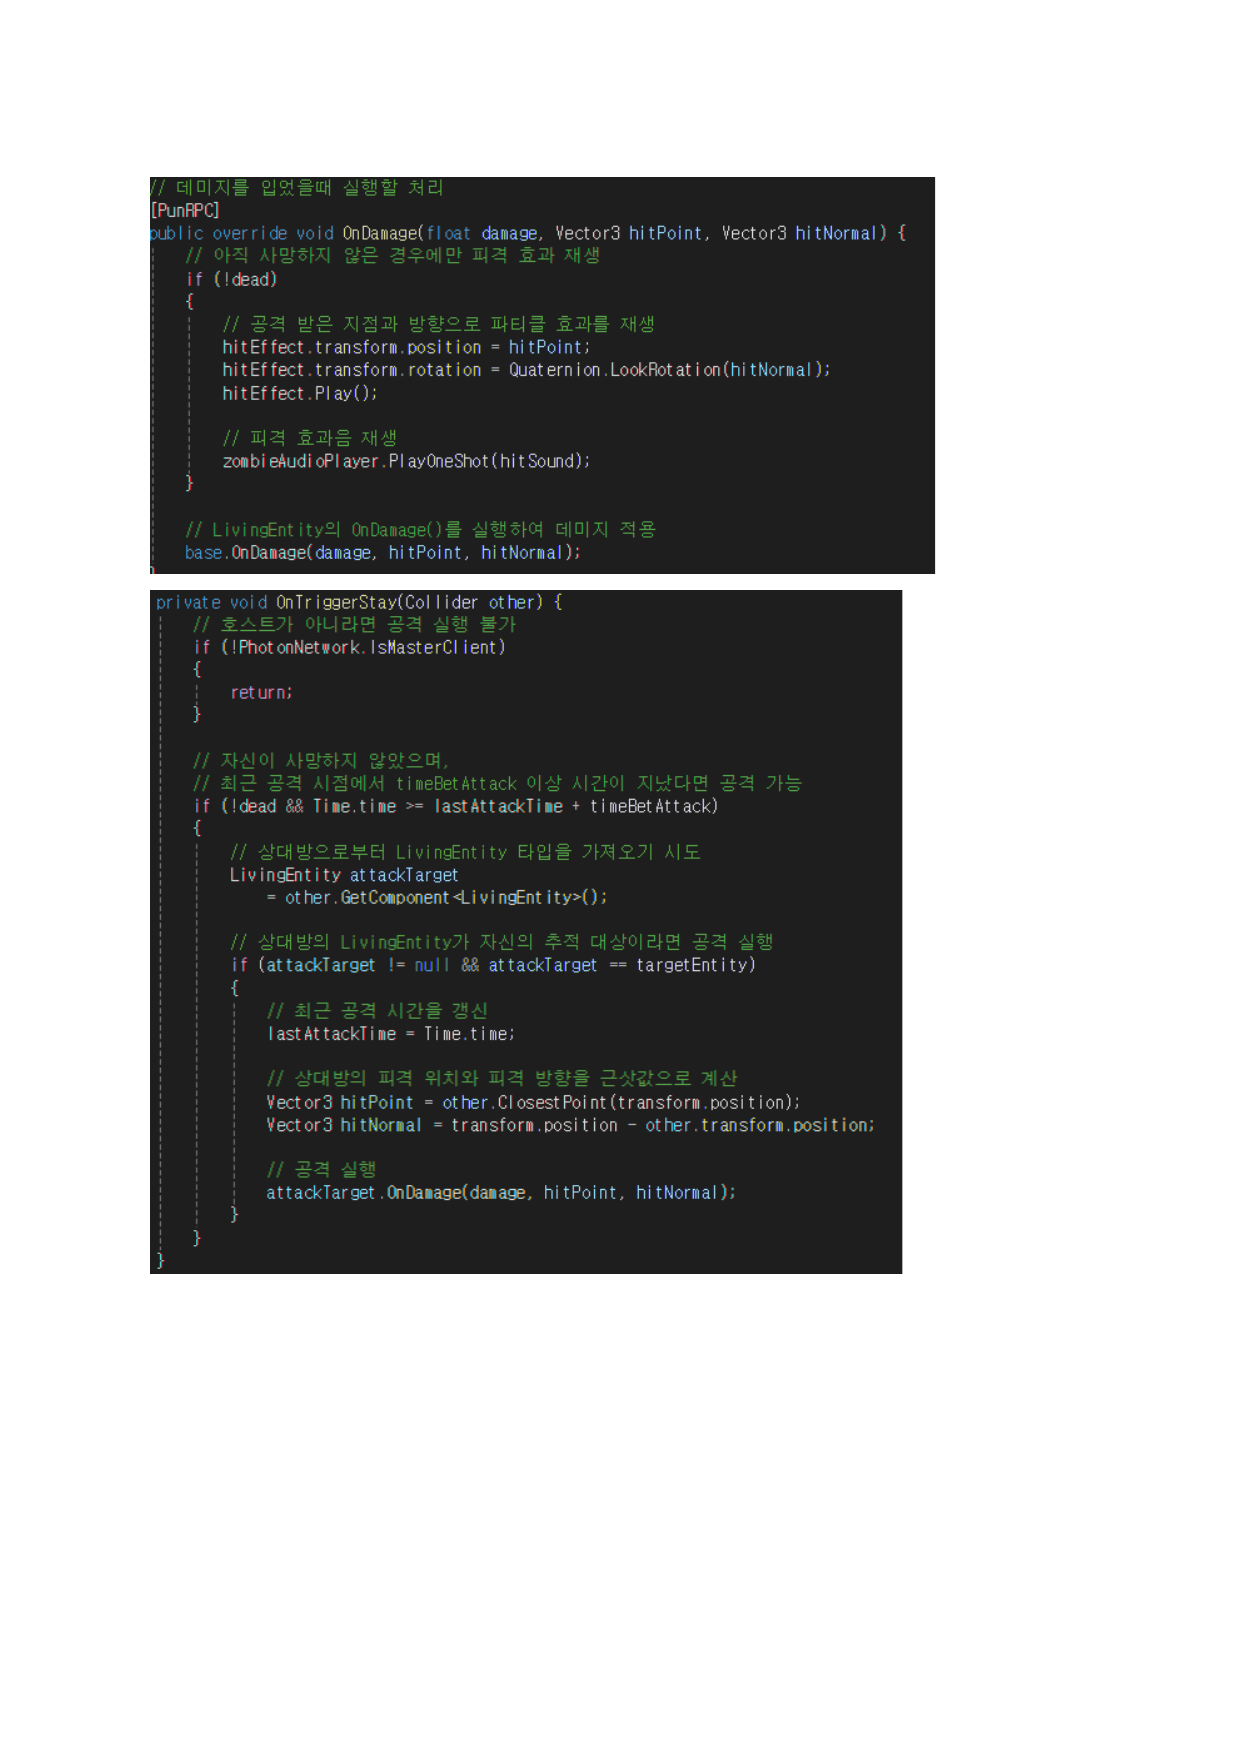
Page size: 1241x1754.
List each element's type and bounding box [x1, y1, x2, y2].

picture [150, 177, 936, 574]
picture [150, 590, 903, 1274]
